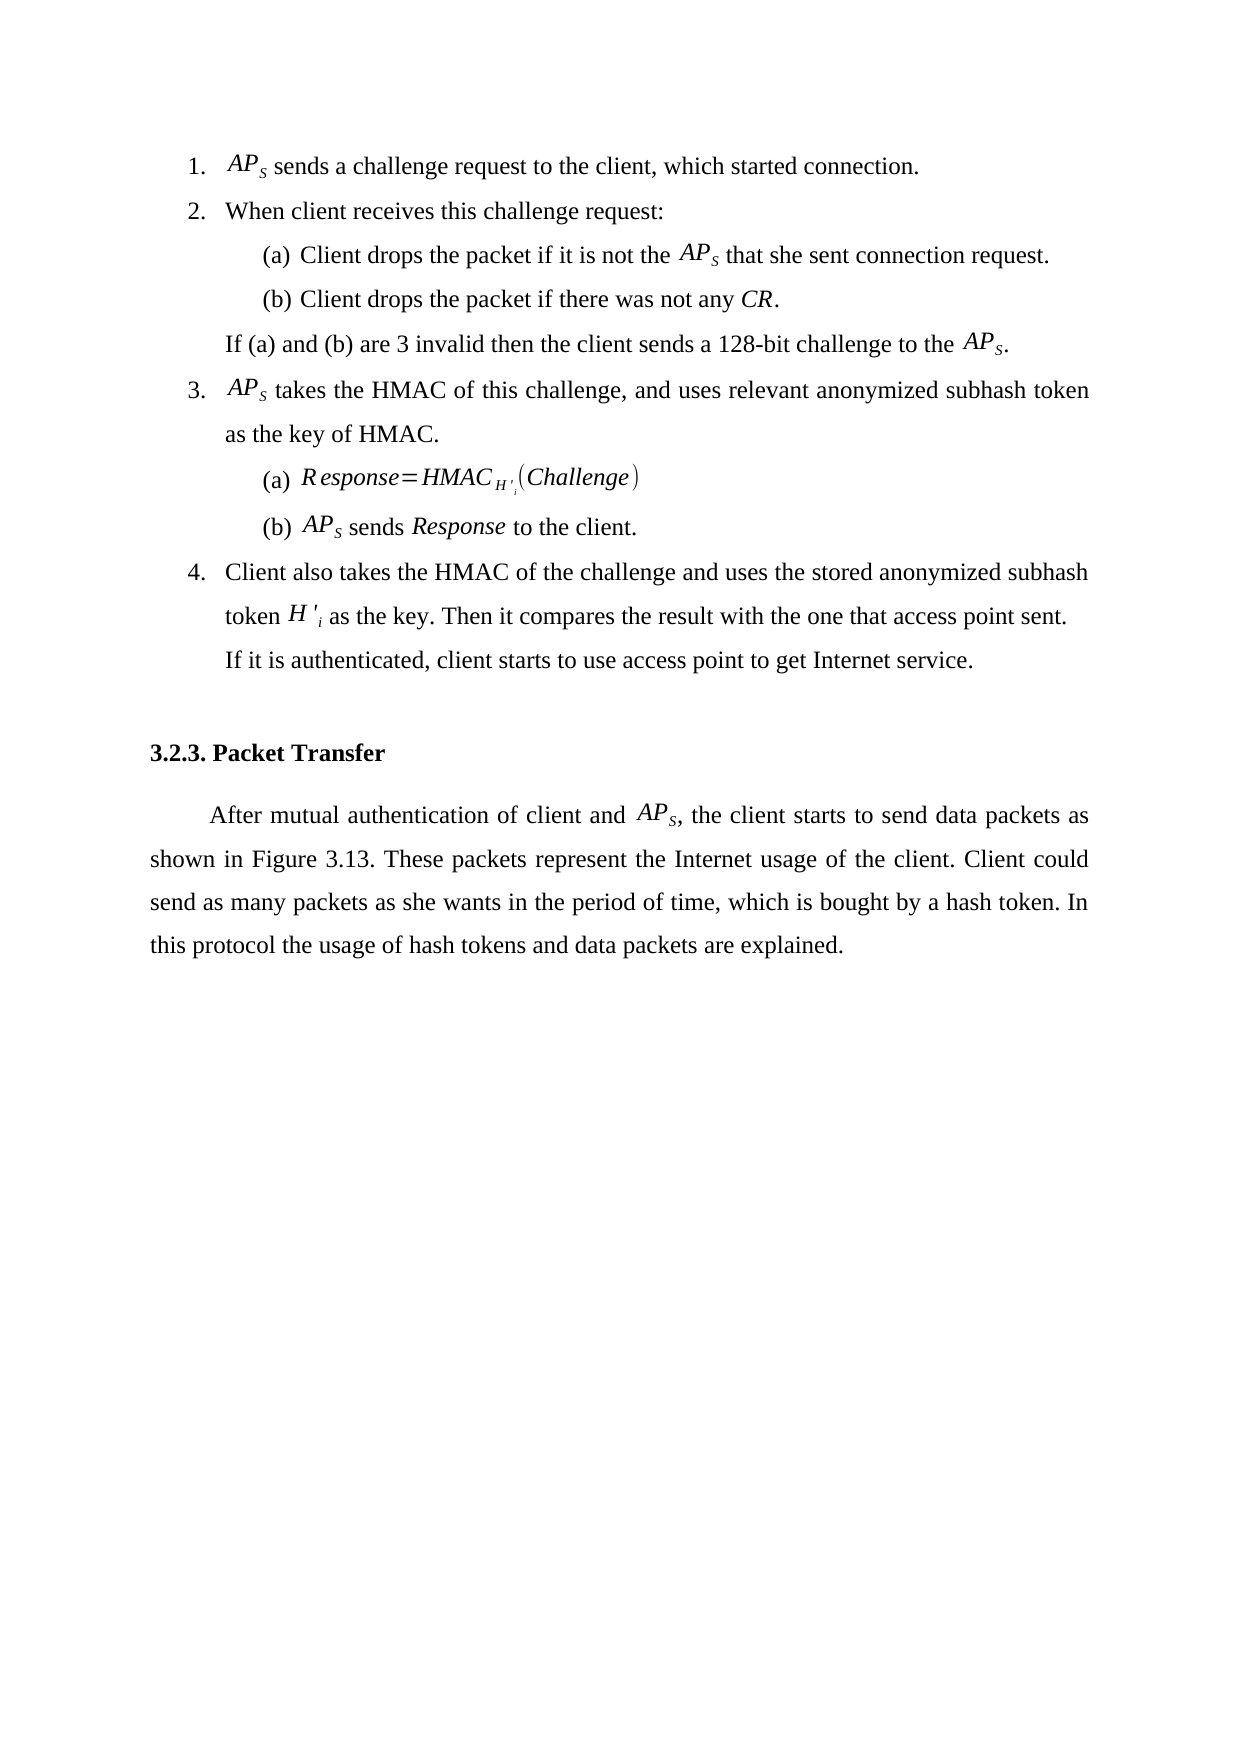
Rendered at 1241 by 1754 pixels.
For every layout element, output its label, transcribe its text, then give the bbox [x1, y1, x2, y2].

list takes the HMAC of this challenge, and uses relevant anonymized subhash token as the key of HMAC. [187, 373, 1090, 448]
list Client drops the packet if there was not any . [262, 284, 1090, 313]
list sends a challenge request to the client, which started connection. [187, 150, 1090, 181]
subtitle 3.2.3. Packet Transfer [150, 738, 1090, 767]
list If (a) and (b) are 3 invalid then the client sends a 128-bit challenge to the . [225, 328, 1090, 359]
list Client also takes the HMAC of the challenge and uses the stored anonymized subhash token as the key. Then it compares the result with the one that access point sent. [187, 557, 1090, 631]
list When client receives this challenge request: [187, 196, 1090, 224]
list sends to the client. [262, 511, 1090, 542]
list If it is authenticated, client starts to use access point to get Internet service. [225, 645, 1090, 674]
list Client drops the packet if it is not the that she sent connection request. [262, 239, 1090, 270]
